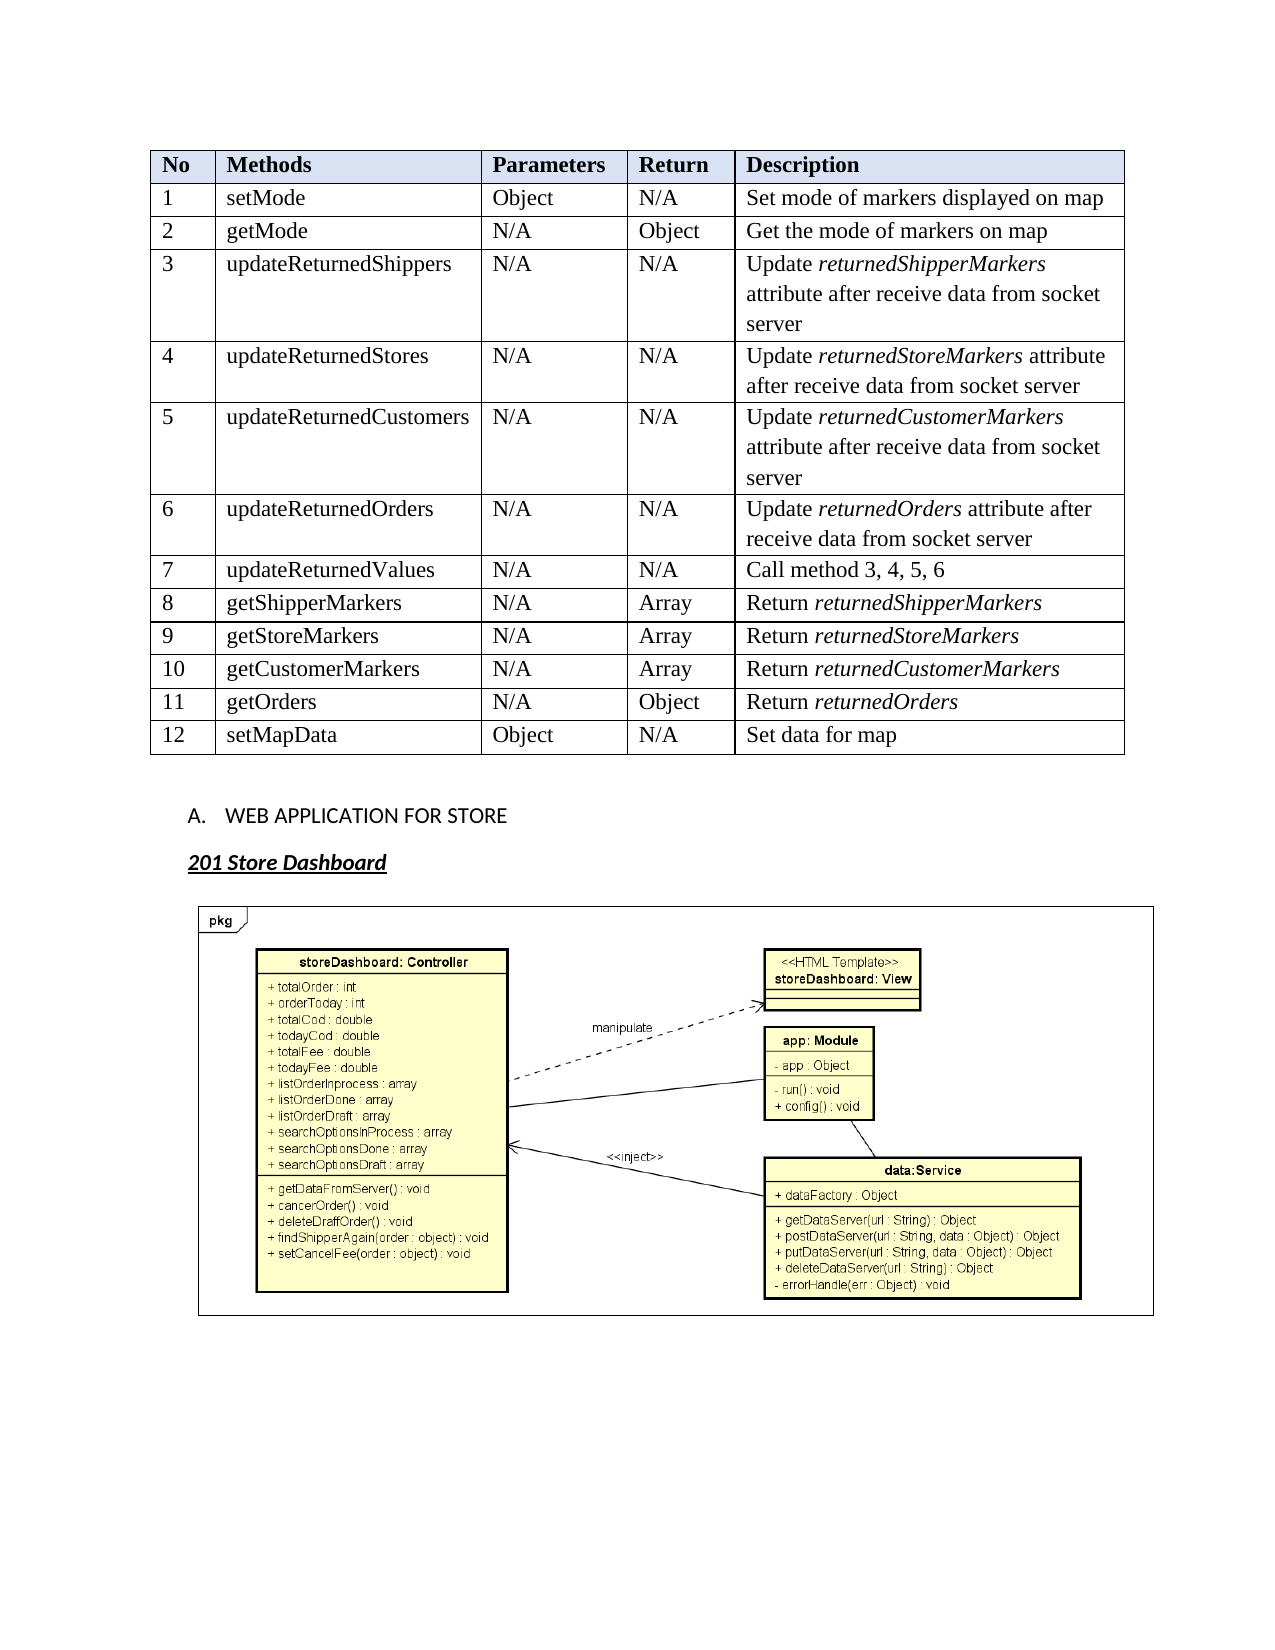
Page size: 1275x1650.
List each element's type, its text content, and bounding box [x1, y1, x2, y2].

table_cell Object [628, 689, 734, 720]
table_cell 1 [151, 184, 215, 216]
table_cell Update returnedShipperMarkers attribute after receive data from socket server [736, 250, 1124, 341]
table_header Methods [216, 151, 481, 183]
table_header Return [628, 151, 734, 183]
table_cell updateReturnedOrders [216, 495, 481, 555]
table_header Description [736, 151, 1124, 183]
table_cell Get the mode of markers on map [736, 217, 1124, 249]
table_cell getOrders [216, 689, 481, 720]
table_cell Return returnedShipperMarkers [736, 589, 1124, 621]
table_cell Array [628, 589, 734, 621]
table_cell Update returnedStoreMarkers attribute after receive data from socket server [736, 342, 1124, 402]
table_cell setMode [216, 184, 481, 216]
table_cell Call method 3, 4, 5, 6 [736, 556, 1124, 588]
table_cell Set mode of markers displayed on map [736, 184, 1124, 216]
table_cell 6 [151, 495, 215, 555]
list WEB APPLICATION FOR STORE [187, 801, 1125, 829]
table_cell N/A [628, 495, 734, 555]
table_cell N/A [482, 217, 627, 249]
table_cell N/A [482, 623, 627, 654]
table_cell updateReturnedCustomers [216, 403, 481, 494]
table_cell Update returnedCustomerMarkers attribute after receive data from socket server [736, 403, 1124, 494]
table_cell N/A [628, 403, 734, 494]
table_cell Set data for map [736, 721, 1124, 753]
table_cell updateReturnedValues [216, 556, 481, 588]
table_cell N/A [628, 250, 734, 341]
table_cell Object [628, 217, 734, 249]
table_cell Return returnedCustomerMarkers [736, 655, 1124, 687]
text 201 Store Dashboard [187, 848, 1125, 876]
table_header No [151, 151, 215, 183]
table_cell getStoreMarkers [216, 623, 481, 654]
table_cell N/A [628, 184, 734, 216]
picture [187, 895, 1163, 1325]
table_cell N/A [482, 689, 627, 720]
table_cell N/A [482, 589, 627, 621]
table_cell 5 [151, 403, 215, 494]
table_cell N/A [628, 342, 734, 402]
table_cell Object [482, 184, 627, 216]
table_cell Return returnedOrders [736, 689, 1124, 720]
table_cell Object [482, 721, 627, 753]
table_cell getMode [216, 217, 481, 249]
table_cell Array [628, 623, 734, 654]
table_cell updateReturnedShippers [216, 250, 481, 341]
table_cell getCustomerMarkers [216, 655, 481, 687]
table_cell 10 [151, 655, 215, 687]
table_cell N/A [482, 403, 627, 494]
table_cell 7 [151, 556, 215, 588]
table_cell updateReturnedStores [216, 342, 481, 402]
table_cell Array [628, 655, 734, 687]
table_cell N/A [482, 495, 627, 555]
table_cell 3 [151, 250, 215, 341]
table_cell N/A [482, 556, 627, 588]
table_cell setMapData [216, 721, 481, 753]
table_cell N/A [628, 556, 734, 588]
table_cell N/A [482, 655, 627, 687]
table_cell N/A [482, 342, 627, 402]
table_cell 4 [151, 342, 215, 402]
table_cell 12 [151, 721, 215, 753]
table_cell 8 [151, 589, 215, 621]
table_cell 2 [151, 217, 215, 249]
table_cell N/A [482, 250, 627, 341]
table_cell N/A [628, 721, 734, 753]
table_header Parameters [482, 151, 627, 183]
table_cell Update returnedOrders attribute after receive data from socket server [736, 495, 1124, 555]
table_cell getShipperMarkers [216, 589, 481, 621]
table_cell 11 [151, 689, 215, 720]
table_cell Return returnedStoreMarkers [736, 623, 1124, 654]
table_cell 9 [151, 623, 215, 654]
